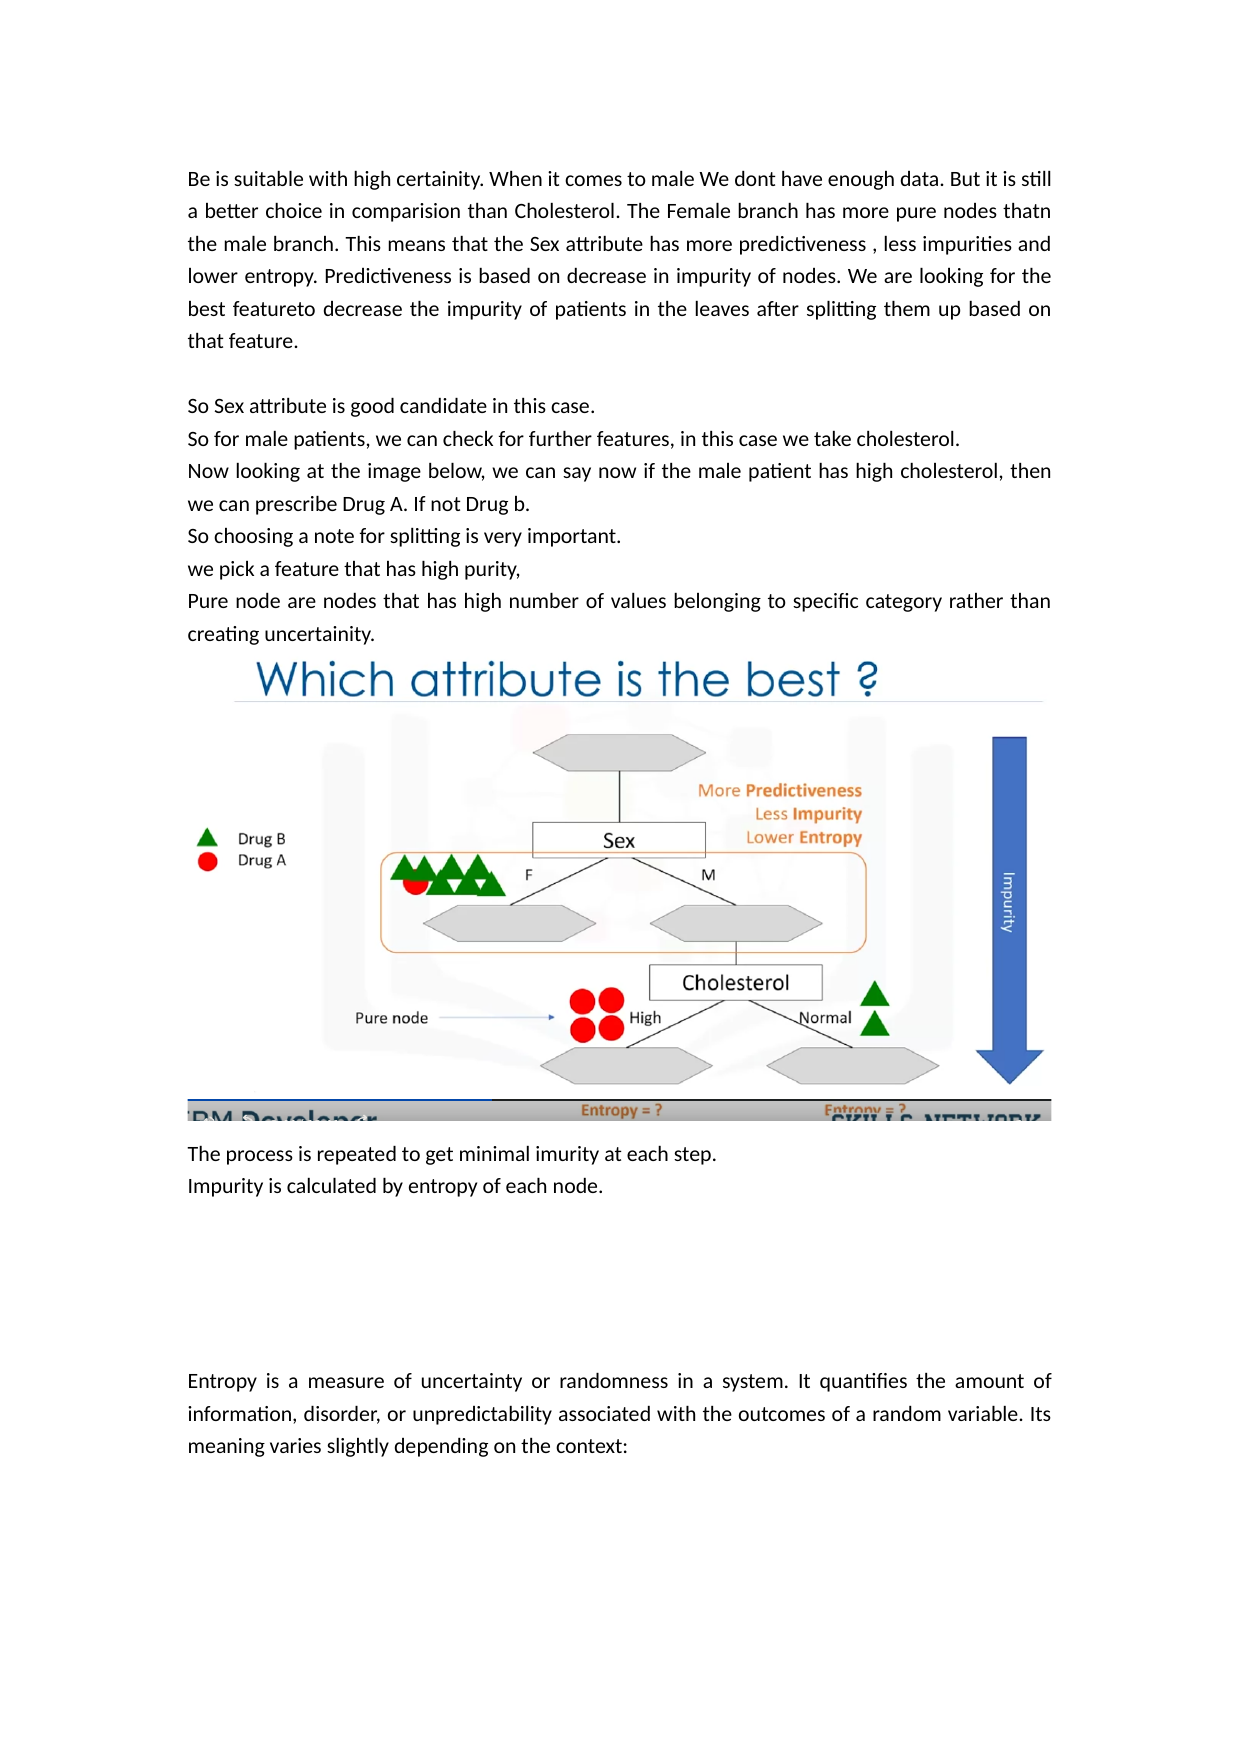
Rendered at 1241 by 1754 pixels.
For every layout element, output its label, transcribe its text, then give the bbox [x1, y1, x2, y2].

text Pure node are nodes that has high number of values belonging to specific category rather than creating uncertainity. [187, 584, 1053, 649]
text Impurity is calculated by entropy of each node. [187, 1169, 1053, 1202]
text Entropy is a measure of uncertainty or randomness in a system. It quantifies the amount of information, disorder, or unpredictability associated with the outcomes of a random variable. Its meaning varies slightly depending on the context: [187, 1364, 1053, 1462]
text we pick a feature that has high purity, [187, 552, 1053, 584]
text So choosing a note for splitting is very important. [187, 519, 1053, 552]
picture [187, 649, 1052, 1121]
text So for male patients, we can check for further features, in this case we take cholesterol. [187, 422, 1053, 454]
text The process is repeated to get minimal imurity at each step. [187, 1137, 1053, 1169]
text Now looking at the image below, we can say now if the male patient has high cholesterol, then we can prescribe Drug A. If not Drug b. [187, 454, 1053, 519]
text So Sex attribute is good candidate in this case. [187, 389, 1053, 422]
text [187, 162, 1053, 357]
